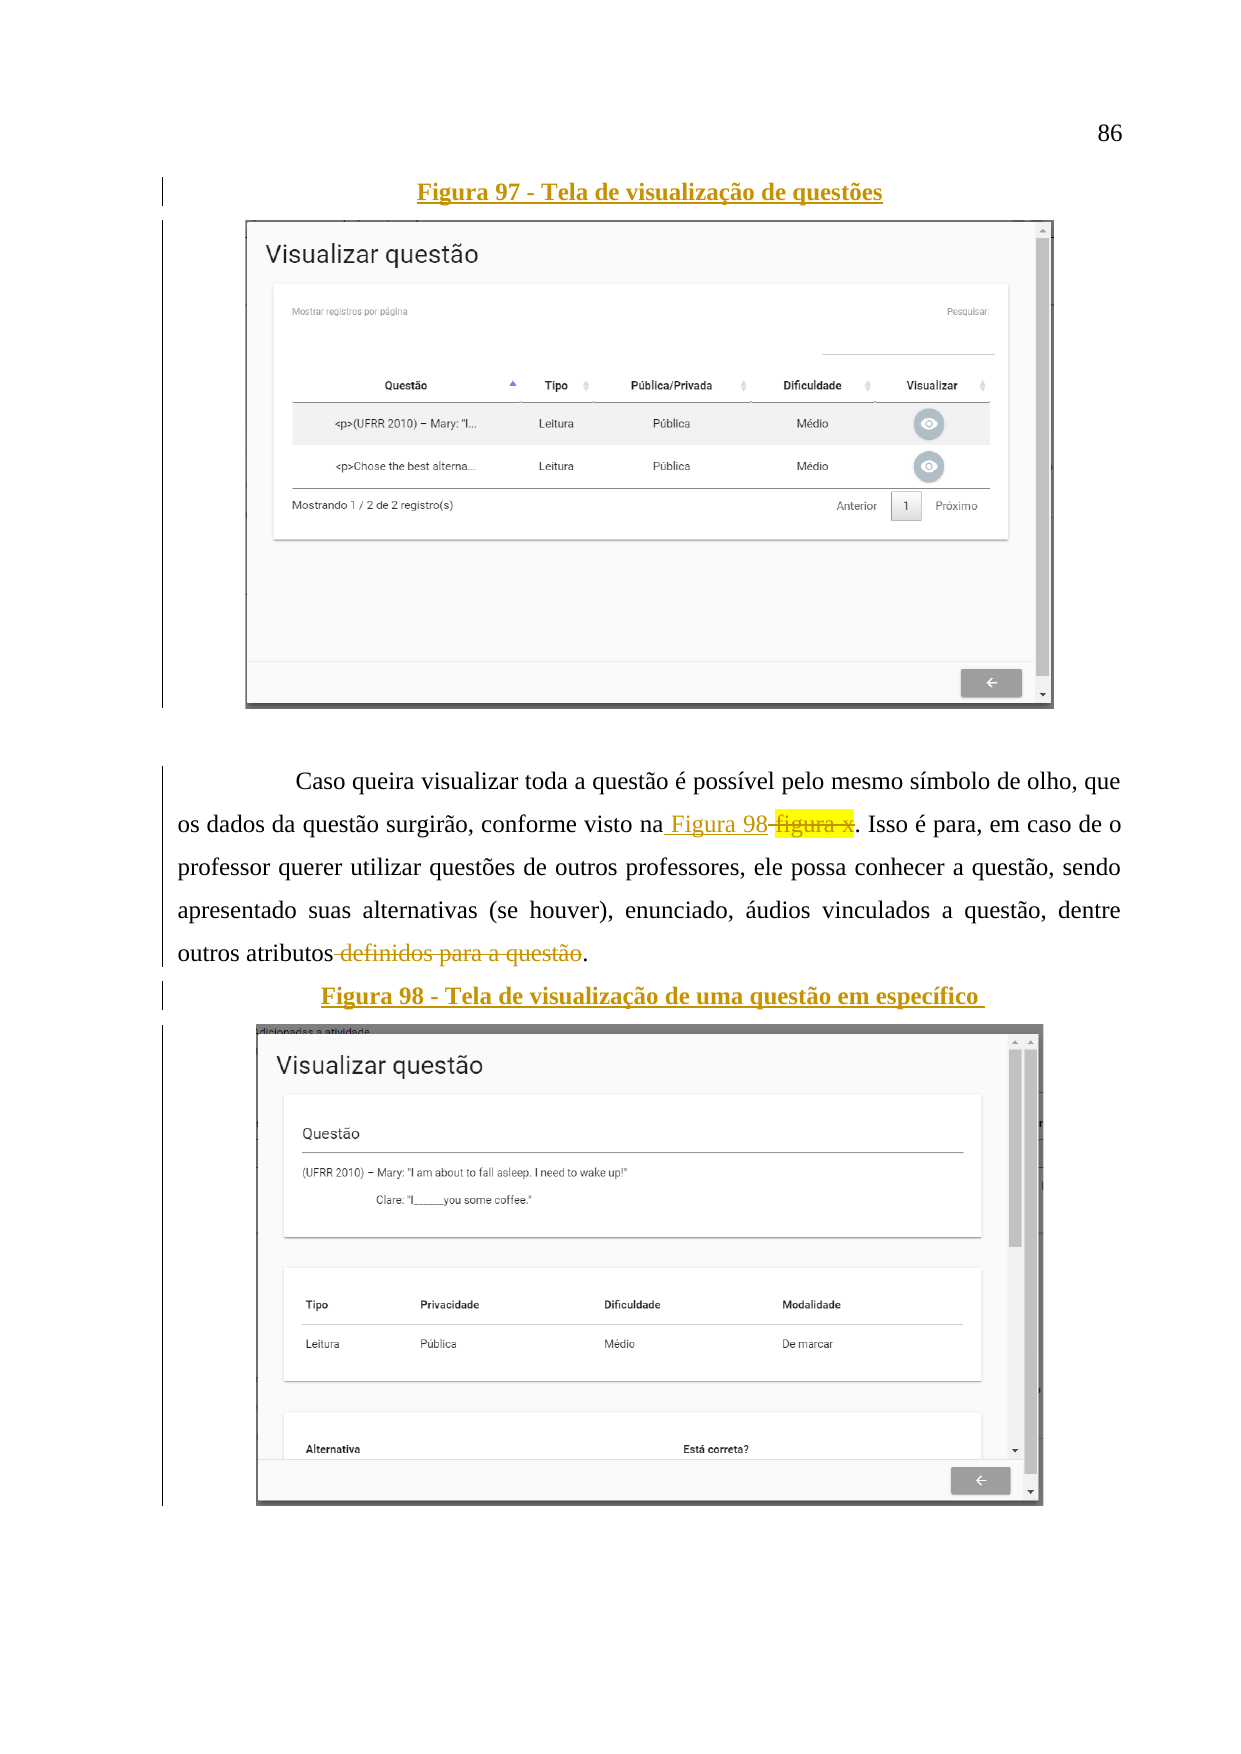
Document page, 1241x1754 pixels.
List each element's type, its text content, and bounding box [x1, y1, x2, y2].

text Caso queira visualizar toda a questão é possível pelo mesmo símbolo de olho, que os dados da questão surgirão, conforme visto na. Isso é para, em caso de o professor querer utilizar questões de outros professores, ele possa conhecer a questão, sendo apresentado suas alternativas (se houver), enunciado, áudios vinculados a questão, dentre outros atributos. [177, 766, 1122, 967]
picture [256, 1024, 1044, 1506]
picture [245, 220, 1054, 709]
